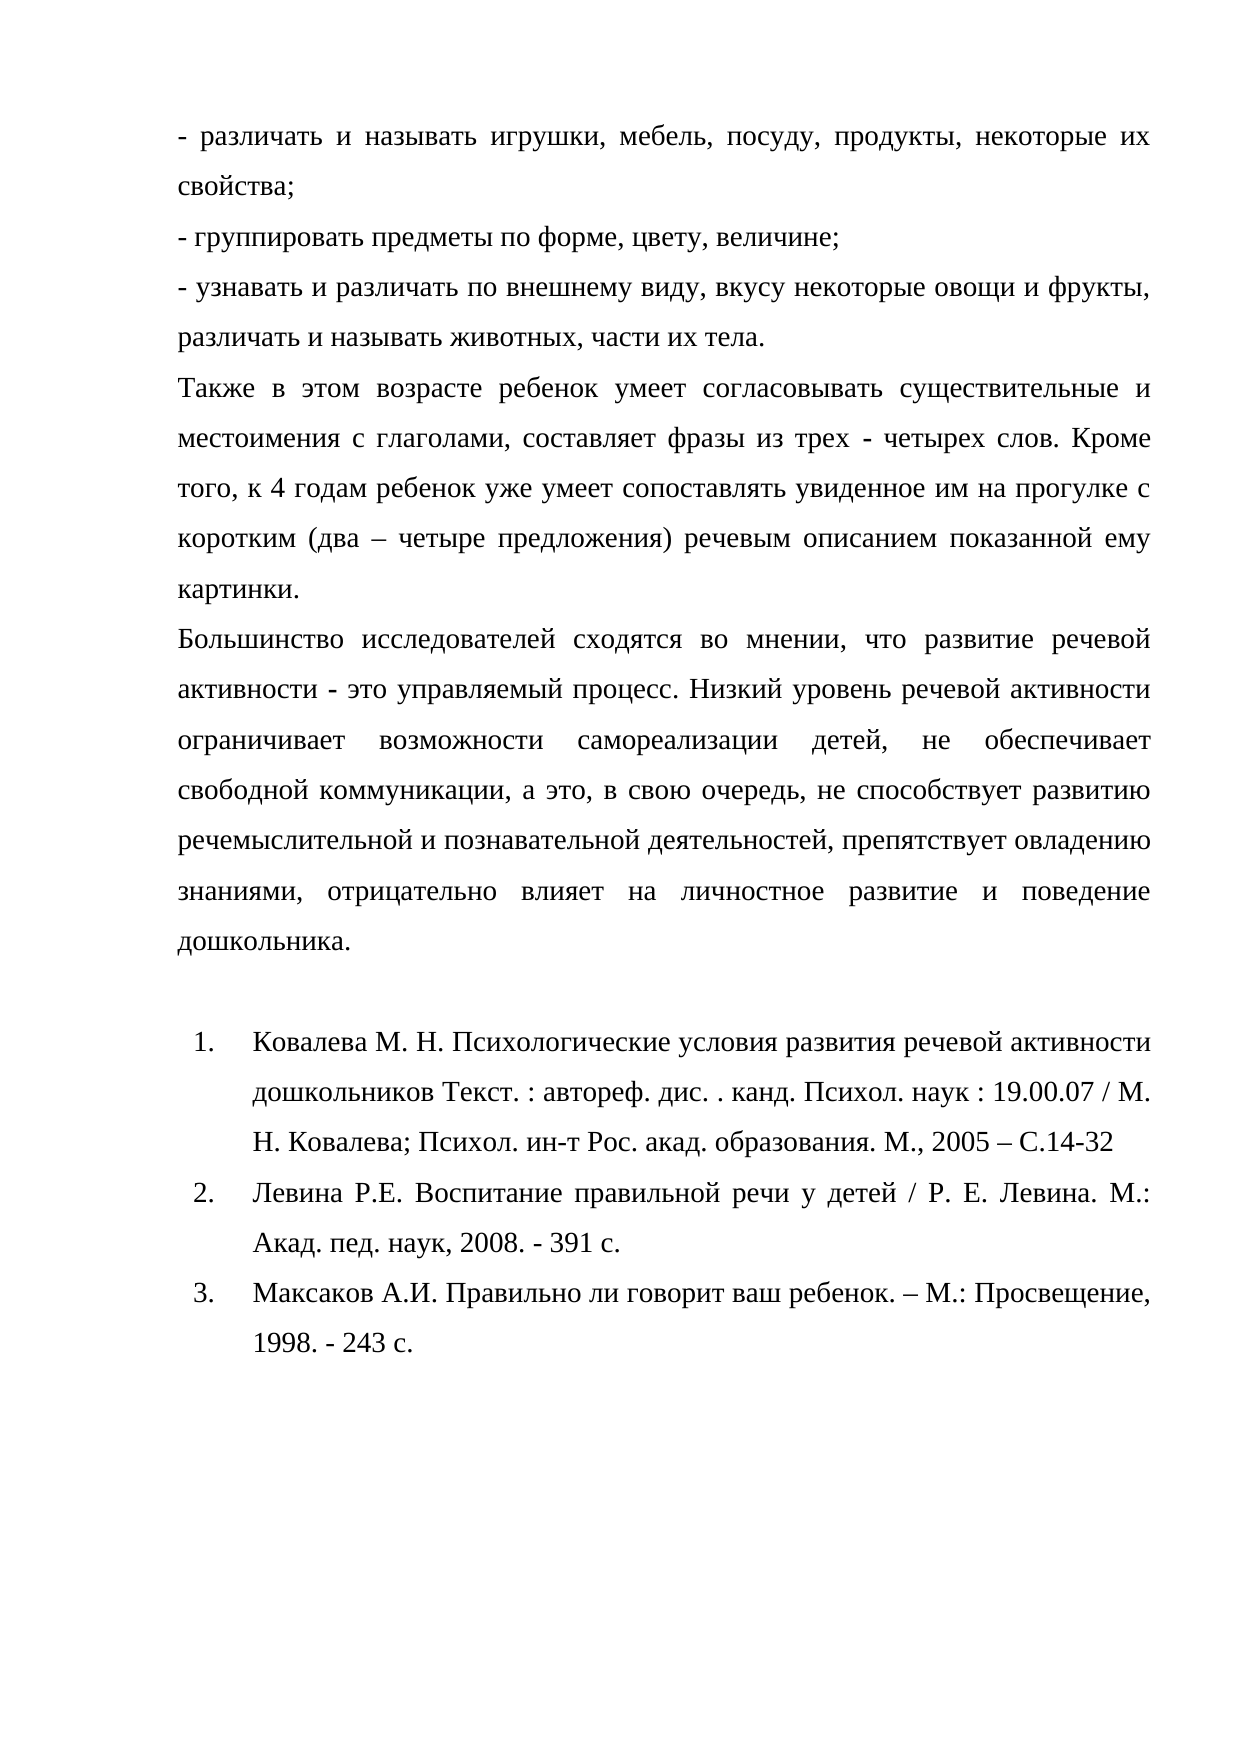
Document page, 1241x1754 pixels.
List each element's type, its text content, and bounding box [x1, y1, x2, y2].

text - различать и называть игрушки, мебель, посуду, продукты, некоторые их свойства; [177, 621, 1152, 705]
text Нельзя мешать правильному развитию речи ребенка, подражая ему в неправильном произношении слов. Чтобы речь ребенка развивалась нормально, взрослым необходимо произносить слова нормально, правильно. Ребенок, перенимая хорошую речь, скоро овладеет хорошим, правильным произношением. [177, 269, 1152, 504]
text - узнавать и различать по внешнему виду, вкусу некоторые овощи и фрукты, различать и называть животных, части их тела. [177, 772, 1152, 856]
text В норме к концу третьего года жизни ребенок должен уметь:[21; c.199] [177, 521, 1152, 554]
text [177, 118, 1152, 252]
text - группировать предметы по форме, цвету, величине; [177, 722, 1152, 755]
text - произносить большинство звуков родного языка, кроме шипящих, [Р] и [Л] ; [177, 571, 1152, 604]
text Большинство исследователей сходятся во мнении, что развитие речевой активности - это управляемый процесс. Низкий уровень речевой активности ограничивает возможности самореализации детей, не обеспечивает свободной коммуникации, а это, в свою очередь, не способствует развитию речемыслительной и познавательной деятельностей, препятствует овладению знаниями, отрицательно влияет на личностное развитие и поведение дошкольника. [177, 1124, 1152, 1460]
text Также в этом возрасте ребенок умеет согласовывать существительные и местоимения с глаголами, составляет фразы из трех - четырех слов. Кроме того, к 4 годам ребенок уже умеет сопоставлять увиденное им на прогулке с коротким (два – четыре предложения) речевым описанием показанной ему картинки. [177, 873, 1152, 1108]
